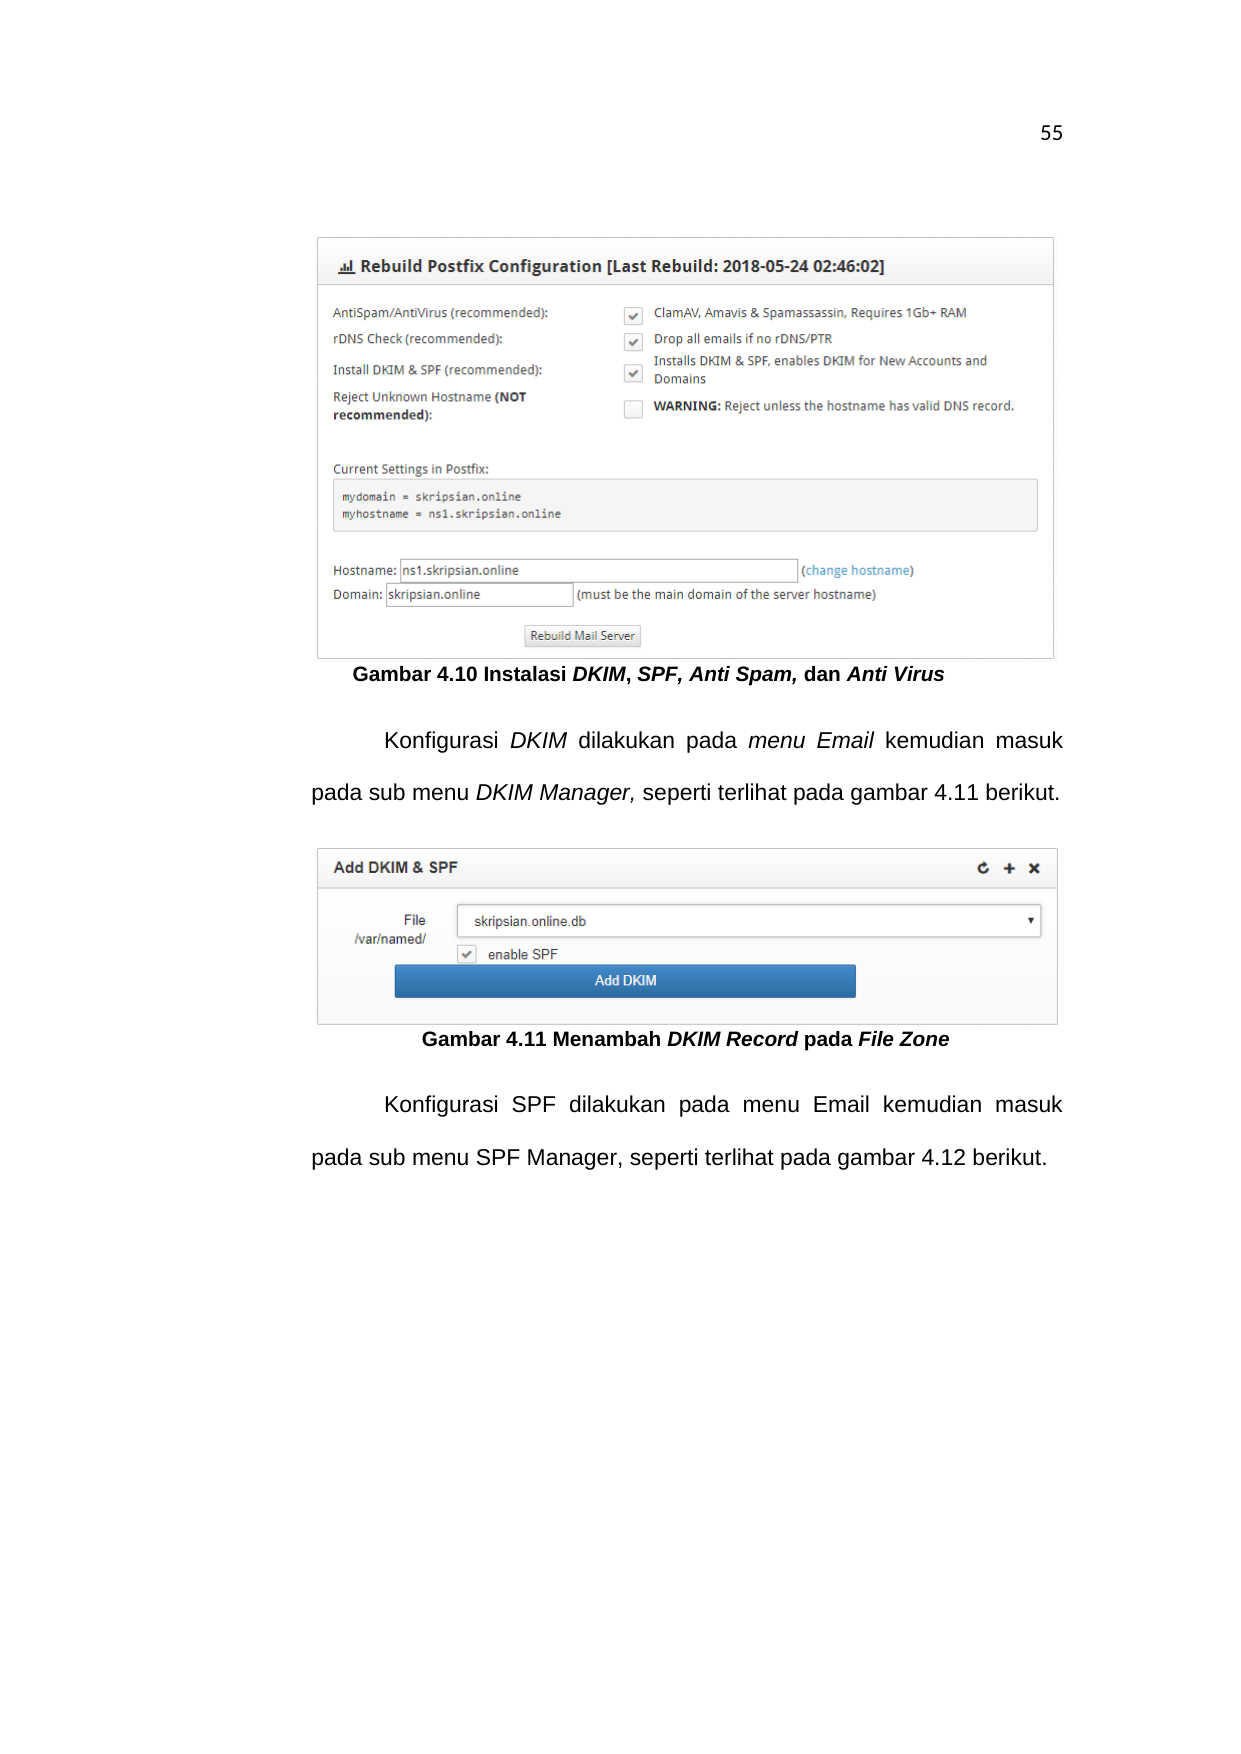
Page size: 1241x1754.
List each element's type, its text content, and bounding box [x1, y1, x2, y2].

text Konfigurasi SPF dilakukan pada menu Email kemudian masuk pada sub menu SPF Manager, seperti terlihat pada gambar 4.12 berikut. [311, 1091, 1063, 1170]
text Gambar 4.10 Instalasi DKIM, SPF, Anti Spam, dan Anti Virus [236, 662, 1063, 686]
picture [315, 236, 1058, 662]
text Konfigurasi DKIM dilakukan pada menu Email kemudian masuk pada sub menu DKIM Manager, seperti terlihat pada gambar 4.11 berikut. [311, 727, 1063, 806]
text Gambar 4.11 Menambah DKIM Record pada File Zone [310, 1027, 1063, 1051]
picture [315, 848, 1058, 1027]
